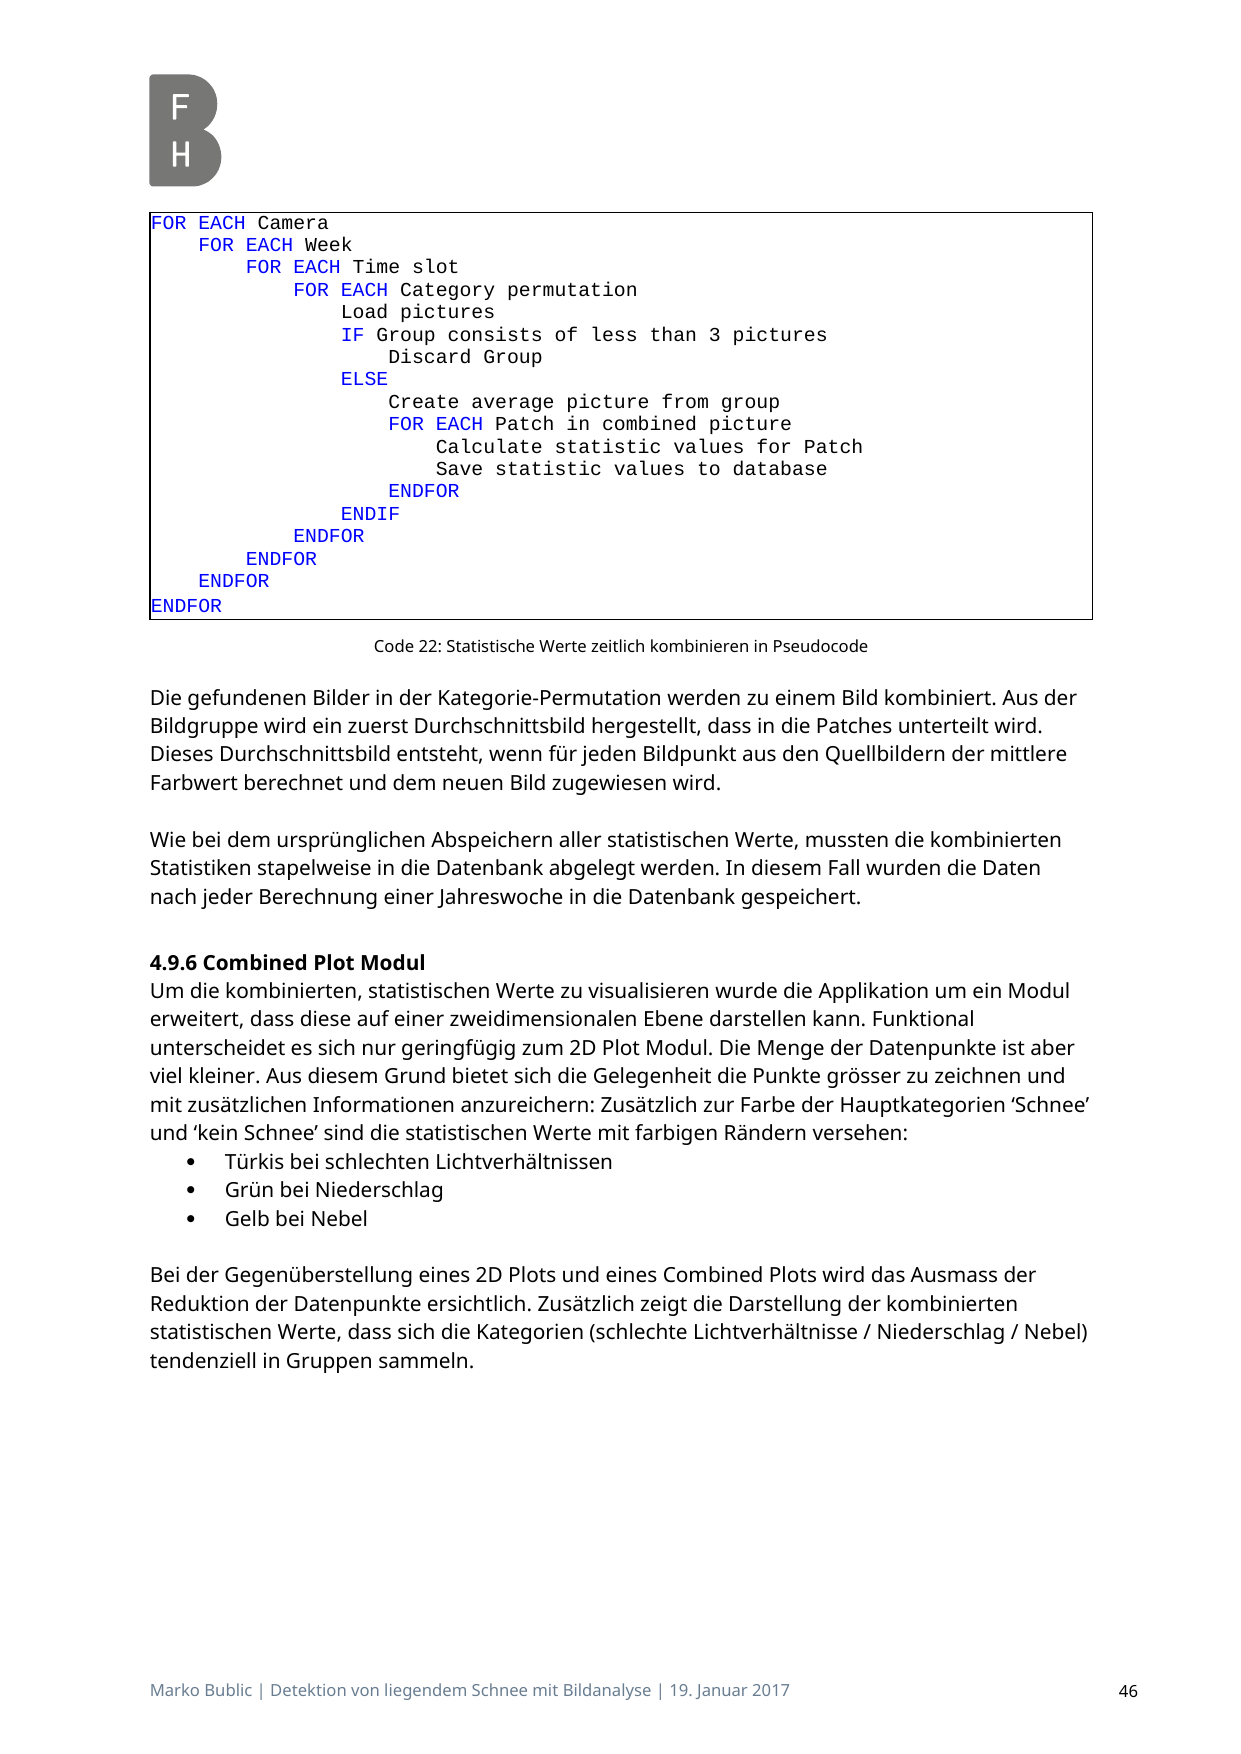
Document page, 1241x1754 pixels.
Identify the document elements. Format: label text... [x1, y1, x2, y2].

text Code 22: Statistische Werte zeitlich kombinieren in Pseudocode [149, 632, 1093, 658]
list Türkis bei schlechten Lichtverhältnissen [187, 1147, 1093, 1175]
subtitle Combined Plot Modul [149, 948, 1093, 976]
text Bei der Gegenüberstellung eines 2D Plots und eines Combined Plots wird das Ausmass der Reduktion der Datenpunkte ersichtlich. Zusätzlich zeigt die Darstellung der kombinierten statistischen Werte, dass sich die Kategorien (schlechte Lichtverhältnisse / Niederschlag / Nebel) tendenziell in Gruppen sammeln. [149, 1261, 1093, 1374]
text Die gefundenen Bilder in der Kategorie-Permutation werden zu einem Bild kombiniert. Aus der Bildgruppe wird ein zuerst Durchschnittsbild hergestellt, dass in die Patches unterteilt wird. Dieses Durchschnittsbild entsteht, wenn für jeden Bildpunkt aus den Quellbildern der mittlere Farbwert berechnet und dem neuen Bild zugewiesen wird. [149, 683, 1093, 796]
table_header FOR EACH Camera FOR EACH Week FOR EACH Time slot FOR EACH Category permutation Load pictures IF Group consists of less than 3 pictures Discard Group ELSE Create average picture from group FOR EACH Patch in combined picture Calculate statistic values for Patch Save statistic values to database ENDFOR ENDIF ENDFOR ENDFOR ENDFOR ENDFOR [151, 213, 1092, 619]
list Grün bei Niederschlag [187, 1175, 1093, 1204]
text Um die kombinierten, statistischen Werte zu visualisieren wurde die Applikation um ein Modul erweitert, dass diese auf einer zweidimensionalen Ebene darstellen kann. Funktional unterscheidet es sich nur geringfügig zum 2D Plot Modul. Die Menge der Datenpunkte ist aber viel kleiner. Aus diesem Grund bietet sich die Gelegenheit die Punkte grösser zu zeichnen und mit zusätzlichen Informationen anzureichern: Zusätzlich zur Farbe der Hauptkategorien ‘Schnee’ und ‘kein Schnee’ sind die statistischen Werte mit farbigen Rändern versehen: [149, 976, 1093, 1147]
text Wie bei dem ursprünglichen Abspeichern aller statistischen Werte, mussten die kombinierten Statistiken stapelweise in die Datenbank abgelegt werden. In diesem Fall wurden die Daten nach jeder Berechnung einer Jahreswoche in die Datenbank gespeichert. [149, 825, 1093, 910]
list Gelb bei Nebel [187, 1204, 1093, 1232]
